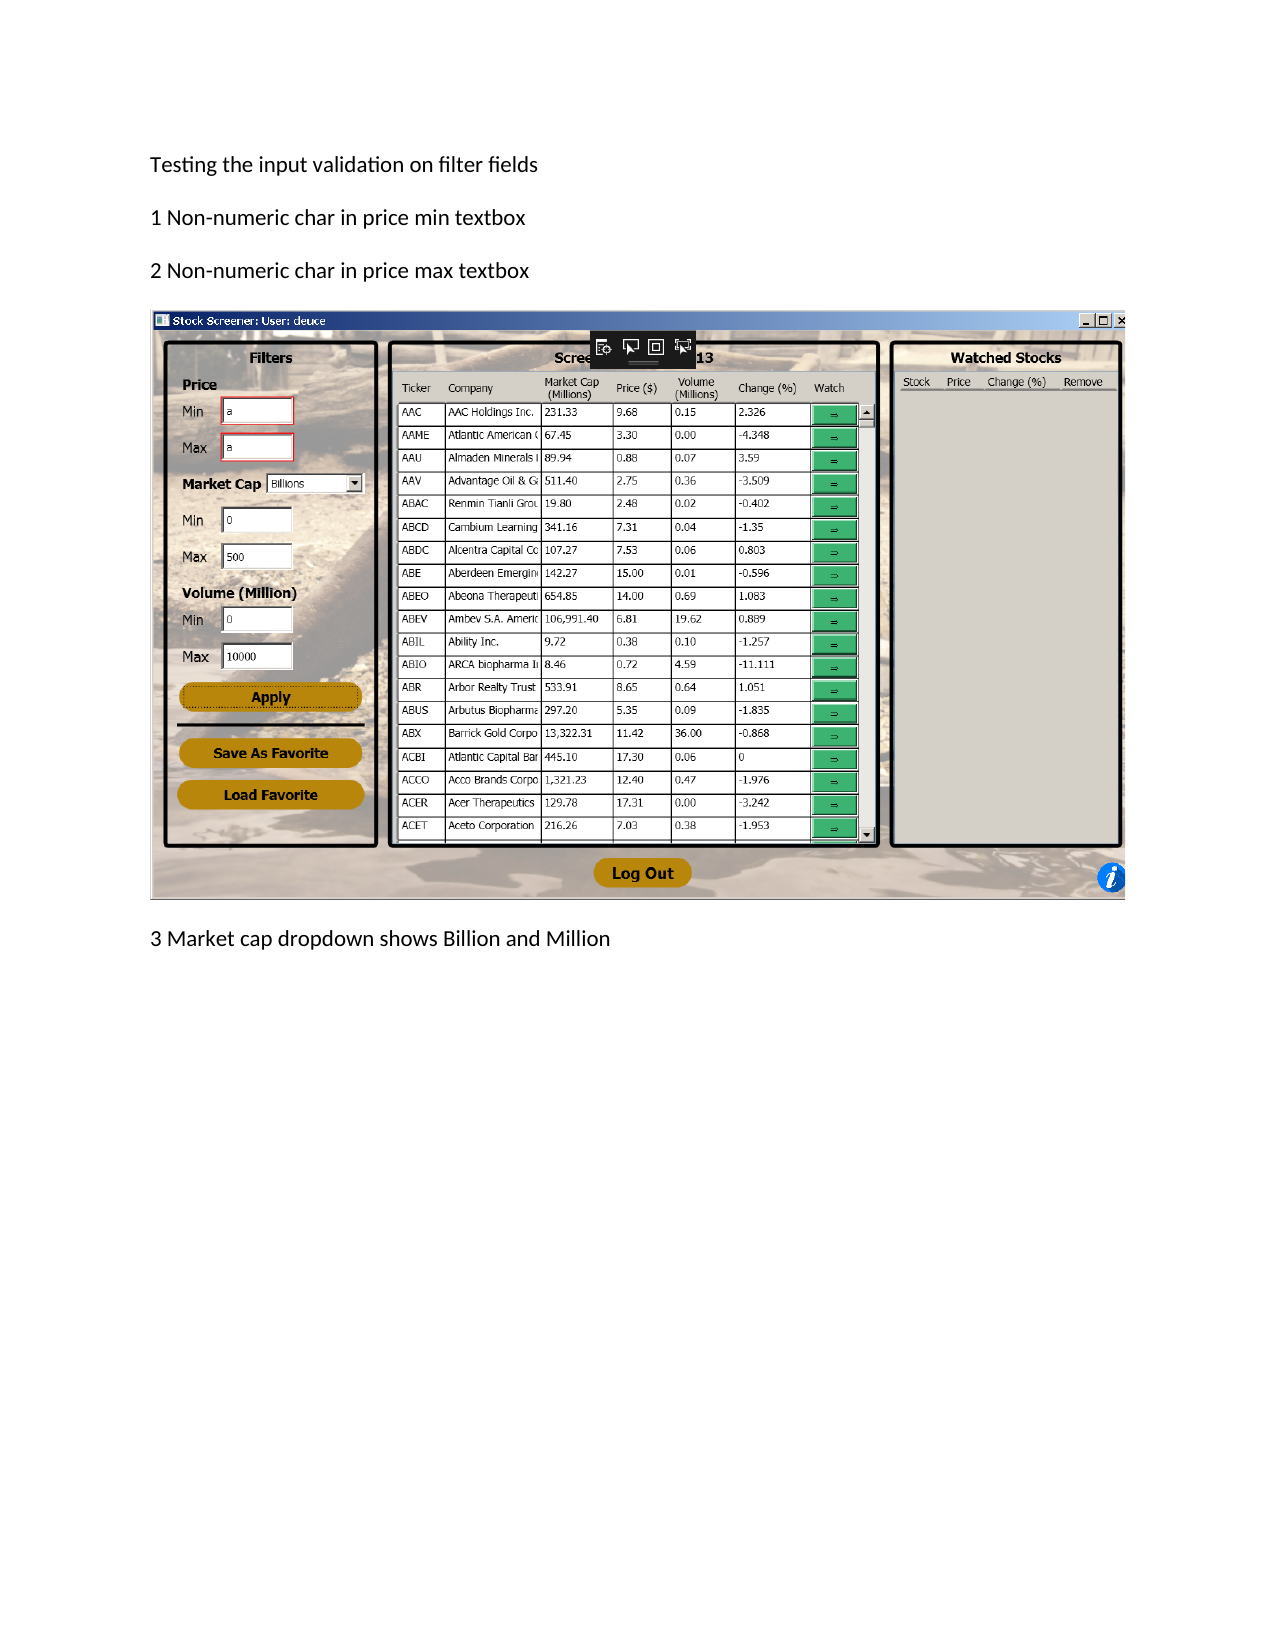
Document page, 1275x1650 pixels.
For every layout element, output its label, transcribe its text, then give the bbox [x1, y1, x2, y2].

text 1 Non-numeric char in price min textbox [150, 203, 1125, 231]
text Testing the input validation on filter fields [150, 150, 1125, 178]
text 2 Non-numeric char in price max textbox [150, 256, 1125, 284]
picture [150, 309, 1125, 900]
text 3 Market cap dropdown shows Billion and Million [150, 924, 1125, 952]
